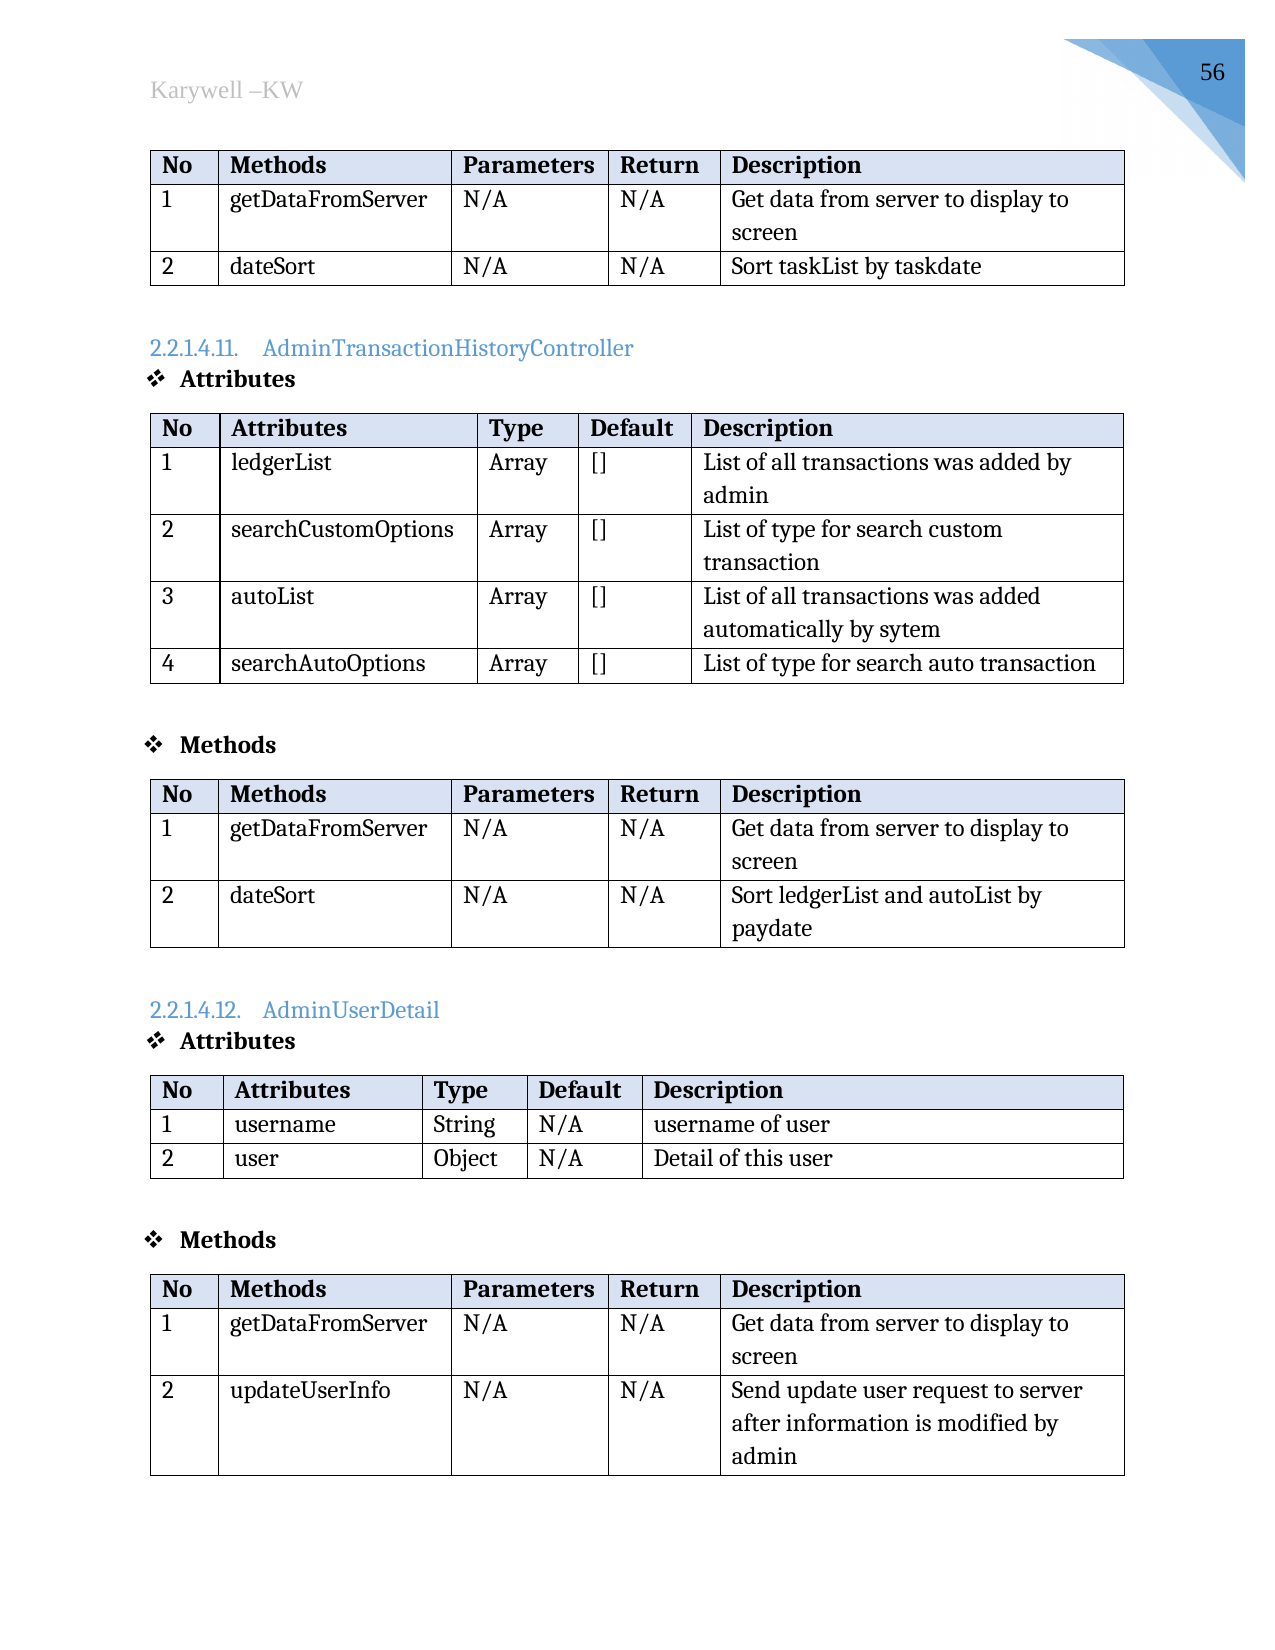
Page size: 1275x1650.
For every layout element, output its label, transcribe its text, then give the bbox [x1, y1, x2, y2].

table_header Methods [219, 1275, 451, 1308]
table_cell getDataFromServer [219, 1309, 451, 1375]
table_cell N/A [452, 1376, 608, 1475]
table_cell 1 [151, 814, 218, 880]
picture [1061, 39, 1245, 183]
table_cell [] [579, 448, 691, 514]
table_cell Array [478, 649, 578, 682]
table_cell ledgerList [221, 448, 477, 514]
table_header Return [609, 780, 720, 813]
table_cell Array [478, 515, 578, 581]
table_cell 1 [151, 1110, 223, 1143]
table_cell dateSort [219, 252, 451, 285]
table_cell Get data from server to display to screen [721, 814, 1124, 880]
table_header No [151, 414, 219, 447]
table_header No [151, 780, 218, 813]
table_cell Object [423, 1144, 527, 1177]
table_cell 1 [151, 185, 218, 251]
table_cell Send update user request to server after information is modified by admin [721, 1376, 1124, 1475]
table_cell user [224, 1144, 422, 1177]
table_cell N/A [528, 1110, 642, 1143]
table_cell searchAutoOptions [221, 649, 477, 682]
table_cell getDataFromServer [219, 185, 451, 251]
table_header No [151, 1275, 218, 1308]
table_header Return [609, 1275, 720, 1308]
table_header Description [721, 151, 1124, 184]
table_header Methods [219, 780, 451, 813]
table_cell autoList [221, 582, 477, 648]
table_cell 2 [151, 1144, 223, 1177]
table_header Description [721, 780, 1124, 813]
table_cell Array [478, 582, 578, 648]
table_cell 1 [151, 448, 219, 514]
table_cell String [423, 1110, 527, 1143]
table_header Parameters [452, 1275, 608, 1308]
table_cell N/A [528, 1144, 642, 1177]
table_cell N/A [609, 1376, 720, 1475]
subtitle AdminUserDetail [150, 996, 1125, 1025]
table_cell Get data from server to display to screen [721, 1309, 1124, 1375]
table_cell 2 [151, 515, 219, 581]
table_header Default [528, 1076, 642, 1109]
table_cell Sort taskList by taskdate [721, 252, 1124, 285]
table_cell 2 [151, 252, 218, 285]
table_cell N/A [452, 185, 608, 251]
table_cell [] [579, 582, 691, 648]
table_cell N/A [452, 881, 608, 947]
table_cell 1 [151, 1309, 218, 1375]
table_cell N/A [609, 814, 720, 880]
table_cell N/A [452, 814, 608, 880]
table_cell N/A [609, 881, 720, 947]
table_cell 2 [151, 881, 218, 947]
table_header Description [692, 414, 1123, 447]
table_cell 3 [151, 582, 219, 648]
table_header Type [423, 1076, 527, 1109]
table_cell searchCustomOptions [221, 515, 477, 581]
table_cell [] [579, 515, 691, 581]
table_cell [] [579, 649, 691, 682]
table_header Methods [219, 151, 451, 184]
table_header Attributes [224, 1076, 422, 1109]
table_header Return [609, 151, 720, 184]
list Methods [142, 1226, 1125, 1255]
table_header No [151, 1076, 223, 1109]
table_cell 2 [151, 1376, 218, 1475]
table_cell List of all transactions was added automatically by sytem [692, 582, 1123, 648]
table_header Default [579, 414, 691, 447]
table_cell N/A [609, 252, 720, 285]
table_cell N/A [452, 252, 608, 285]
table_cell List of type for search auto transaction [692, 649, 1123, 682]
table_cell List of type for search custom transaction [692, 515, 1123, 581]
table_header Description [721, 1275, 1124, 1308]
table_cell 4 [151, 649, 219, 682]
table_header Parameters [452, 780, 608, 813]
table_cell dateSort [219, 881, 451, 947]
table_cell Get data from server to display to screen [721, 185, 1124, 251]
list Attributes [142, 365, 1125, 394]
subtitle AdminTransactionHistoryController [150, 334, 1125, 363]
table_cell N/A [609, 1309, 720, 1375]
table_header Attributes [221, 414, 477, 447]
table_header Parameters [452, 151, 608, 184]
table_cell List of all transactions was added by admin [692, 448, 1123, 514]
table_header No [151, 151, 218, 184]
table_cell Detail of this user [643, 1144, 1123, 1177]
list Methods [142, 731, 1125, 760]
table_cell Sort ledgerList and autoList by paydate [721, 881, 1124, 947]
table_cell N/A [609, 185, 720, 251]
table_cell N/A [452, 1309, 608, 1375]
list Attributes [142, 1027, 1125, 1056]
table_cell getDataFromServer [219, 814, 451, 880]
table_cell Array [478, 448, 578, 514]
table_header Description [643, 1076, 1123, 1109]
table_cell username [224, 1110, 422, 1143]
table_cell updateUserInfo [219, 1376, 451, 1475]
table_header Type [478, 414, 578, 447]
table_cell username of user [643, 1110, 1123, 1143]
